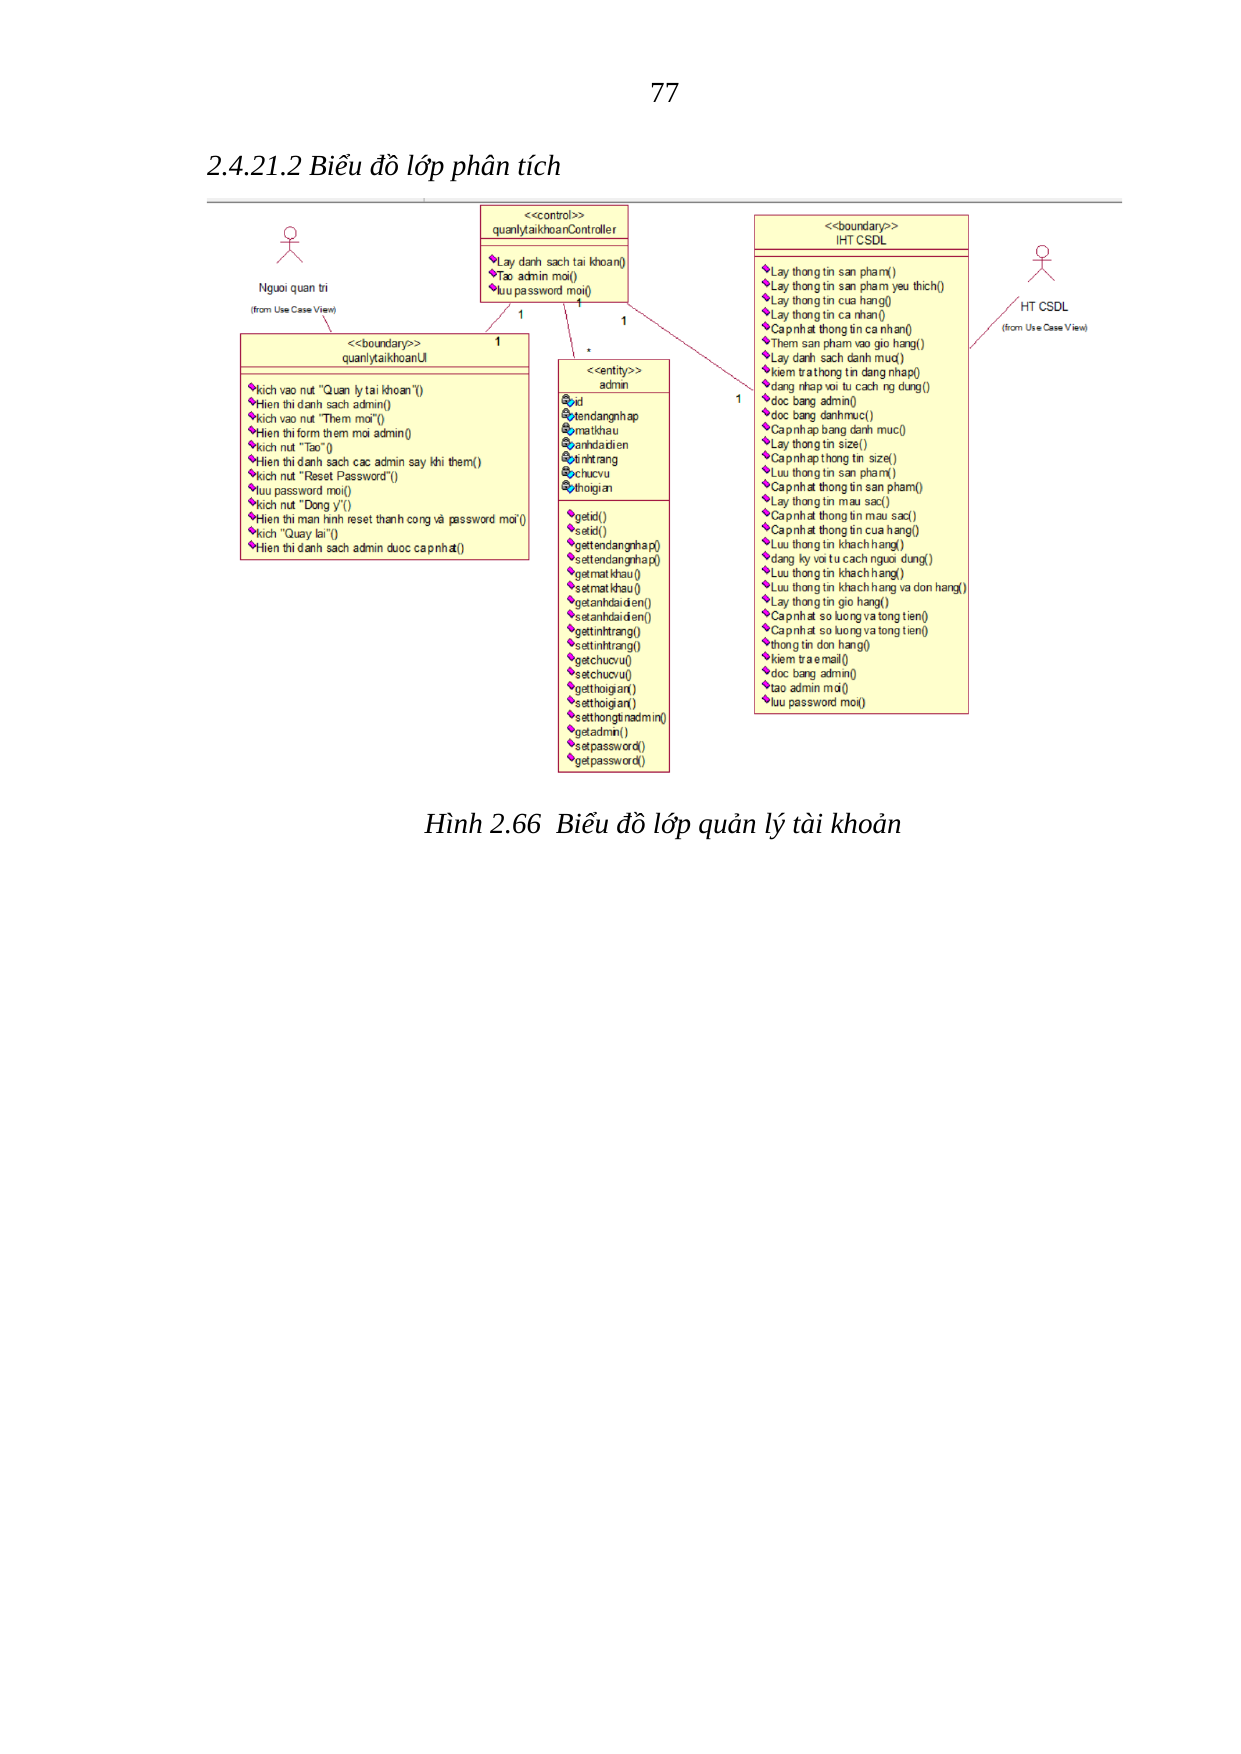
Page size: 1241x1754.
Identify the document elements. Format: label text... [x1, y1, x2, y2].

text Hình 2.66 Biểu đồ lớp quản lý tài khoản [207, 806, 1122, 839]
subtitle 2.4.21.2 Biểu đồ lớp phân tích [207, 148, 1122, 181]
picture [206, 198, 1123, 786]
